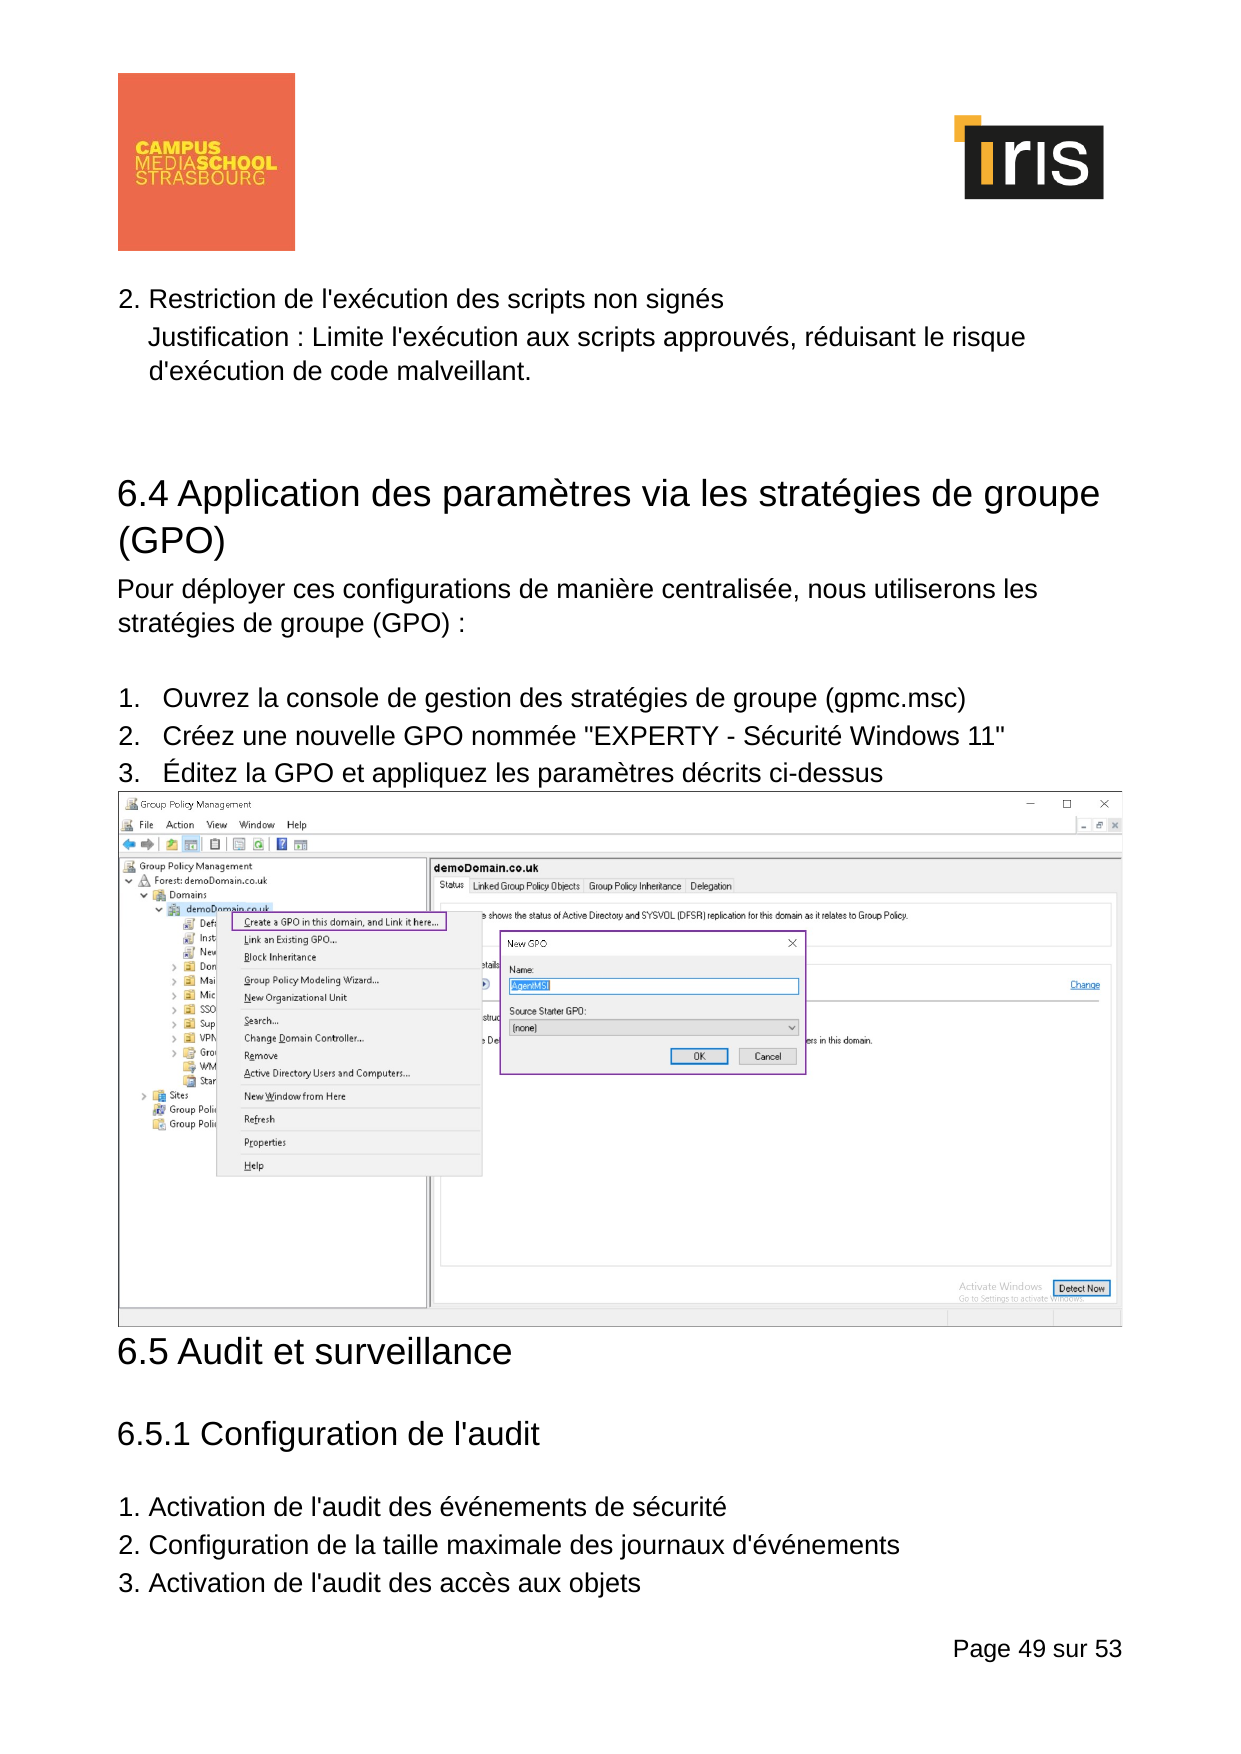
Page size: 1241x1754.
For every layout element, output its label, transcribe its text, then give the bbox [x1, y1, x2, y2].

list Ouvrez la console de gestion des stratégies de groupe (gpmc.msc) [118, 682, 1122, 713]
list Restriction de l'exécution des scripts non signés [118, 283, 1122, 314]
list Éditez la GPO et appliquez les paramètres décrits ci-dessus [118, 757, 1122, 788]
subtitle 6.5.1 Configuration de l'audit [117, 1414, 1122, 1452]
list Configuration de la taille maximale des journaux d'événements [118, 1529, 1122, 1560]
picture [118, 791, 1123, 1327]
subtitle 6.4 Application des paramètres via les stratégies de groupe (GPO) [117, 472, 1122, 561]
list Activation de l'audit des événements de sécurité [118, 1491, 1122, 1522]
text Pour déployer ces configurations de manière centralisée, nous utiliserons les stratégies de groupe (GPO) : [117, 573, 1122, 639]
list Activation de l'audit des accès aux objets [118, 1567, 1122, 1598]
list Créez une nouvelle GPO nommée "EXPERTY - Sécurité Windows 11" [118, 719, 1122, 751]
subtitle 6.5 Audit et surveillance [117, 1329, 1122, 1372]
text Justification : Limite l'exécution aux scripts approuvés, réduisant le risque d'exécution de code malveillant. [148, 321, 1122, 387]
picture [945, 73, 1123, 251]
picture [118, 73, 296, 251]
